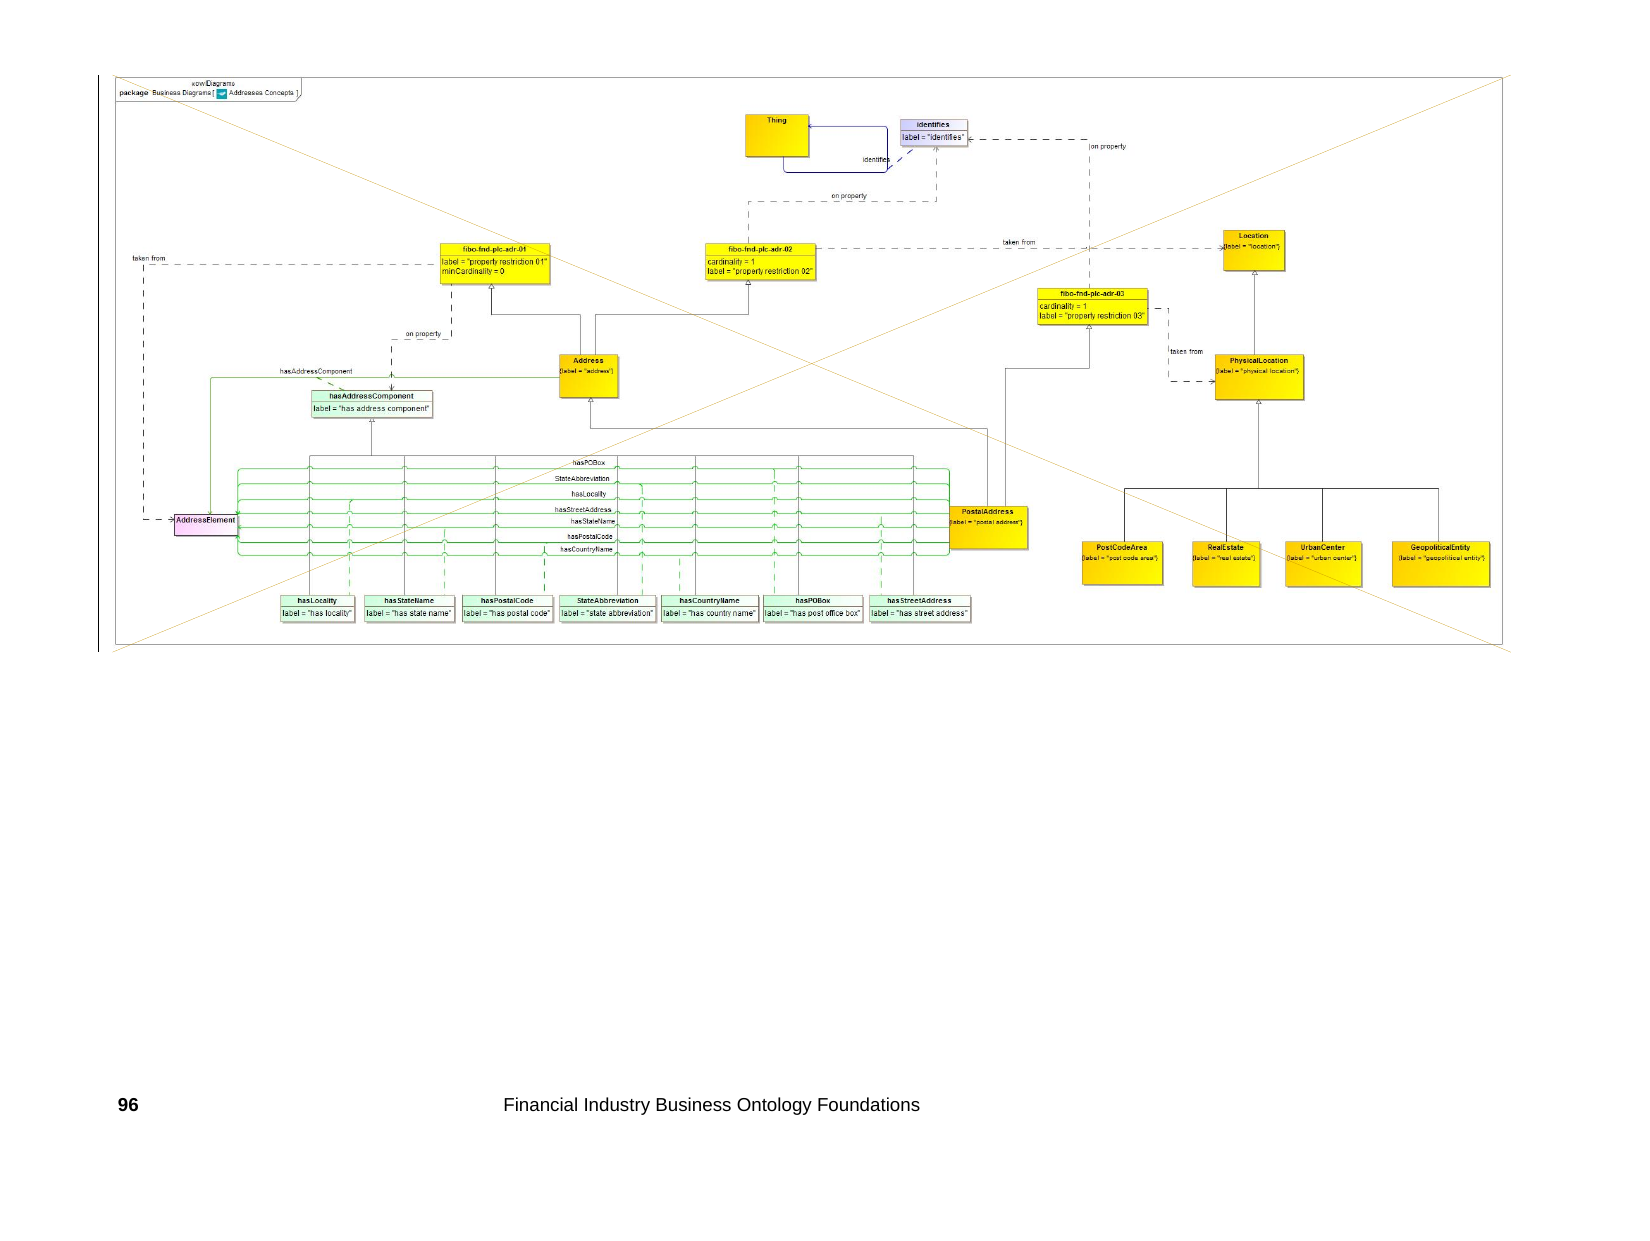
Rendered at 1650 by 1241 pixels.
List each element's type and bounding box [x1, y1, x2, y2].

picture [814, 76, 1511, 651]
picture [112, 76, 809, 651]
picture [116, 75, 1508, 363]
picture [114, 364, 1510, 653]
